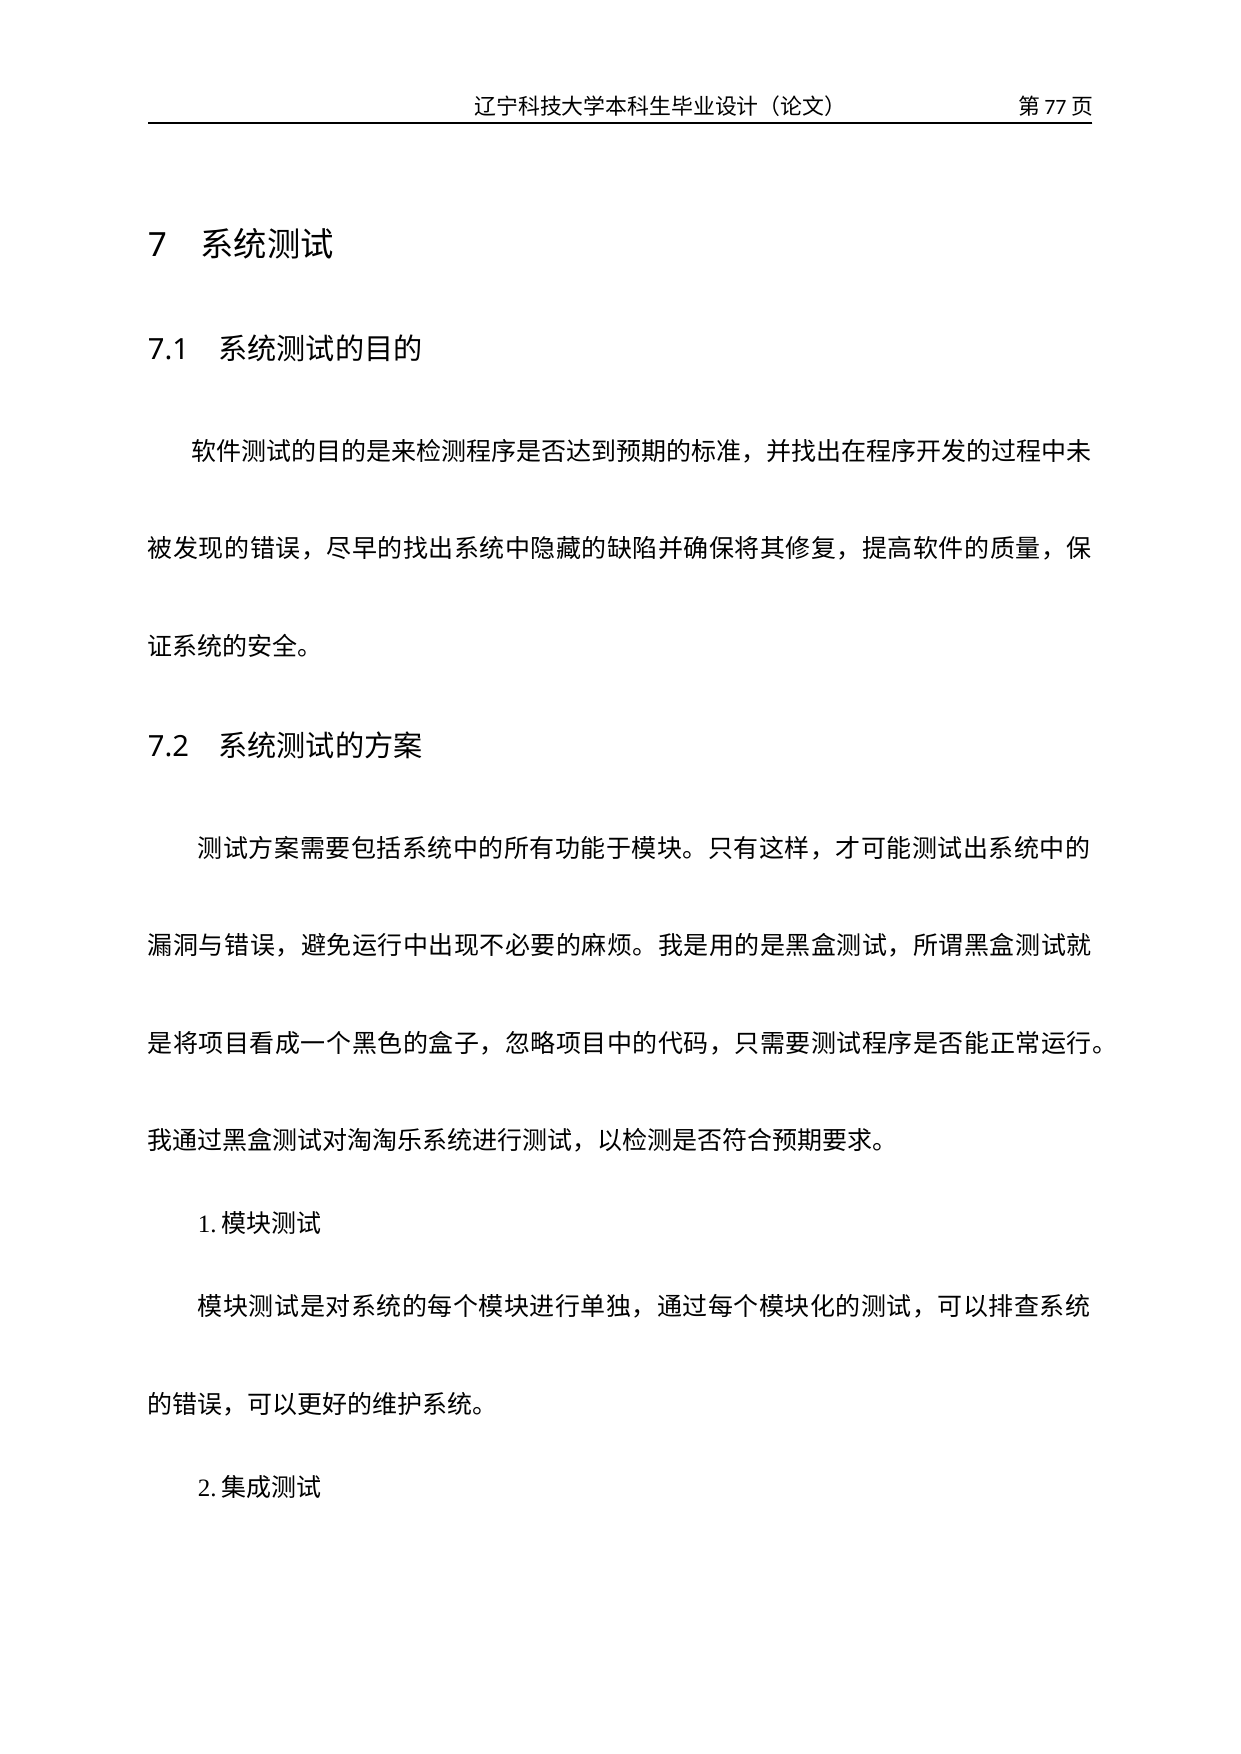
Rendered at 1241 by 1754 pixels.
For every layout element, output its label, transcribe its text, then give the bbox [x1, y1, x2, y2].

text 软件测试的目的是来检测程序是否达到预期的标准，并找出在程序开发的过程中未被发现的错误，尽早的找出系统中隐藏的缺陷并确保将其修复，提高软件的质量，保证系统的安全。 [148, 417, 1092, 677]
text 测试方案需要包括系统中的所有功能于模块。只有这样，才可能测试出系统中的漏洞与错误，避免运行中出现不必要的麻烦。我是用的是黑盒测试，所谓黑盒测试就是将项目看成一个黑色的盒子，忽略项目中的代码，只需要测试程序是否能正常运行。我通过黑盒测试对淘淘乐系统进行测试，以检测是否符合预期要求。 [148, 814, 1092, 1171]
subtitle 系统测试 [148, 209, 1092, 274]
subtitle 系统测试的方案 [148, 711, 1092, 776]
subtitle 系统测试的目的 [148, 314, 1092, 379]
list 模块测试 [148, 1189, 1092, 1254]
list 集成测试 [148, 1453, 1092, 1518]
text 模块测试是对系统的每个模块进行单独，通过每个模块化的测试，可以排查系统的错误，可以更好的维护系统。 [148, 1272, 1092, 1435]
